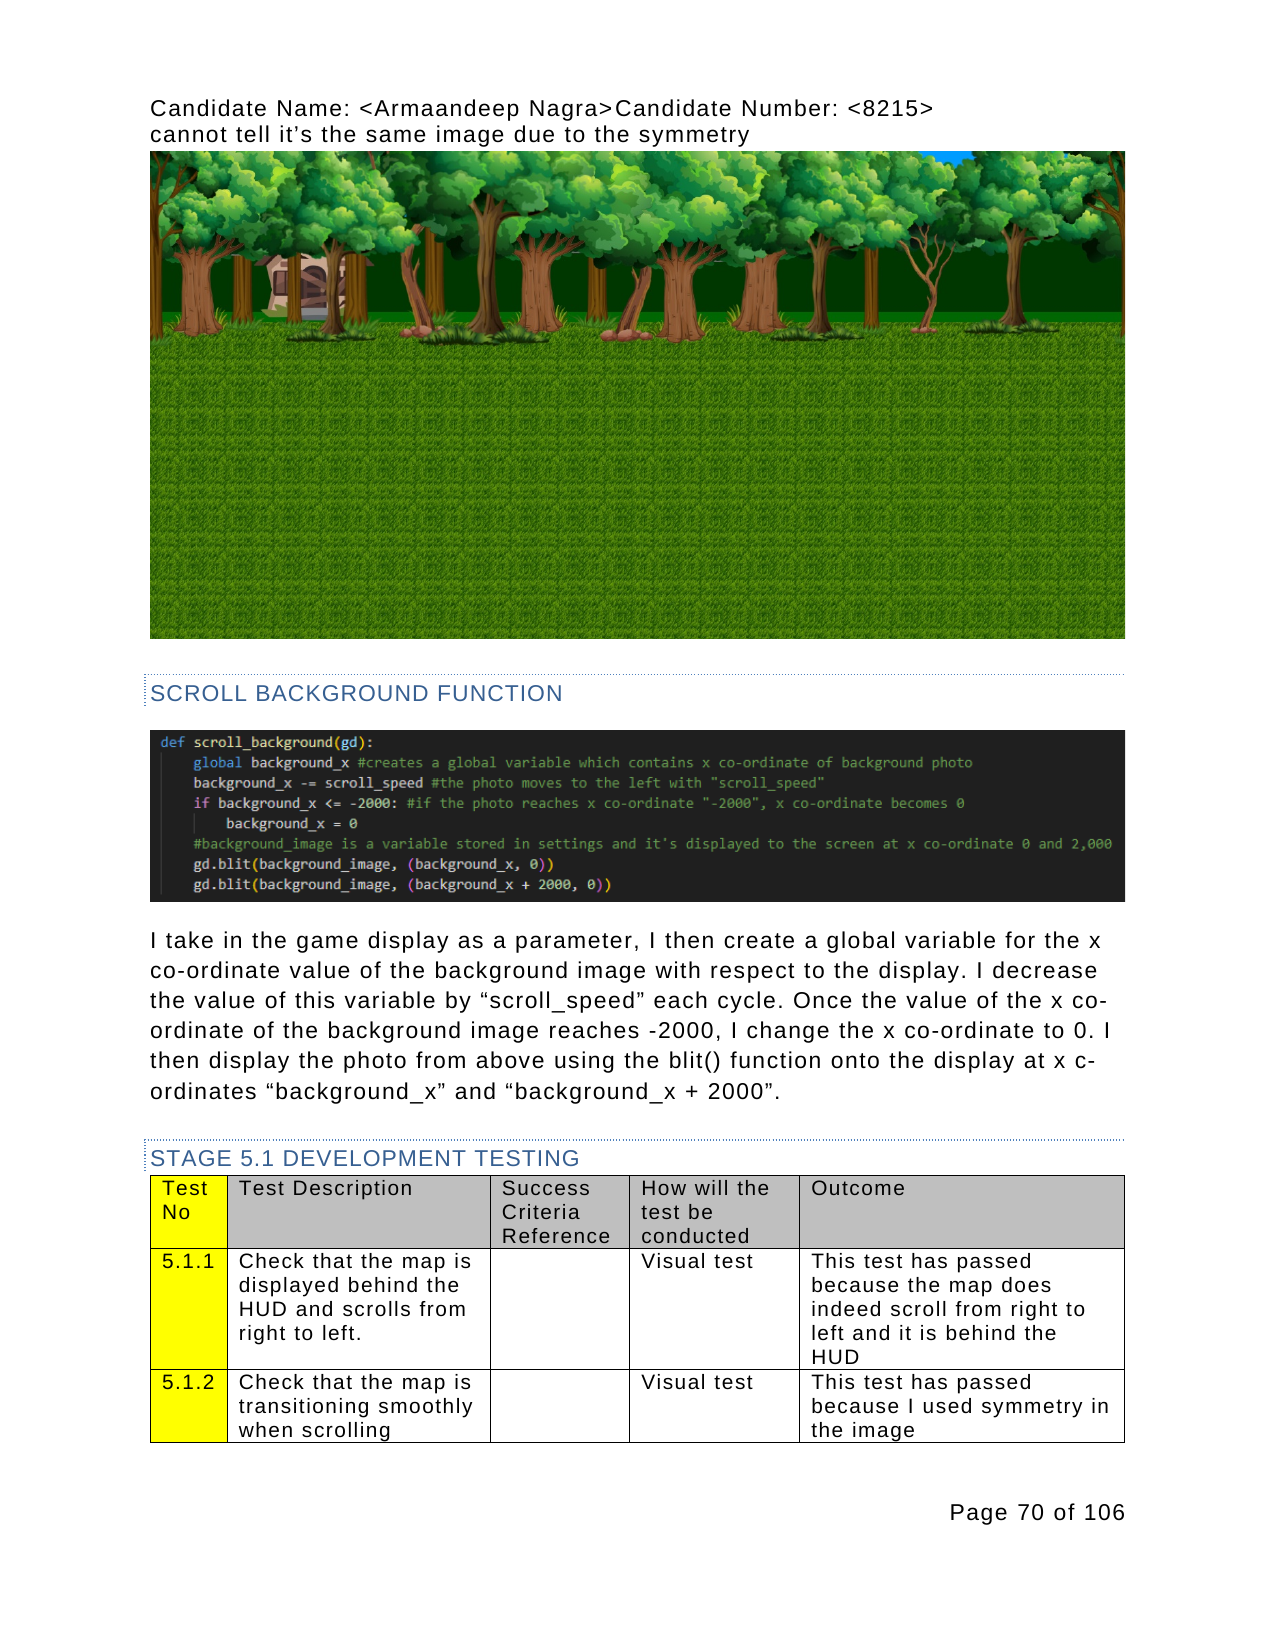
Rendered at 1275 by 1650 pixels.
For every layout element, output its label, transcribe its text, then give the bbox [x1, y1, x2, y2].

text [150, 121, 1125, 151]
table_cell 5.1.1 [151, 1249, 227, 1369]
picture [150, 151, 1125, 639]
table_cell [491, 1249, 629, 1369]
table_cell This test has passed because the map does indeed scroll from right to left and it is behind the HUD [800, 1249, 1124, 1369]
table_cell 5.1.2 [151, 1370, 227, 1442]
picture [150, 730, 1125, 902]
table_header Outcome [800, 1176, 1124, 1248]
table_header Test Description [228, 1176, 490, 1248]
subtitle Stage 5.1 Development Testing [144, 1139, 1125, 1171]
table_header How will the test be conducted [630, 1176, 799, 1248]
table_cell Visual test [630, 1249, 799, 1369]
table_cell This test has passed because I used symmetry in the image [800, 1370, 1124, 1442]
subtitle Scroll Background Function [144, 674, 1125, 706]
table_cell Check that the map is transitioning smoothly when scrolling [228, 1370, 490, 1442]
table_cell Check that the map is displayed behind the HUD and scrolls from right to left. [228, 1249, 490, 1369]
table_header Success Criteria Reference [491, 1176, 629, 1248]
table_header Test No [151, 1176, 227, 1248]
table_cell Visual test [630, 1370, 799, 1442]
table_cell [491, 1370, 629, 1442]
text I take in the game display as a parameter, I then create a global variable for the x co-ordinate value of the background image with respect to the display. I decrease the value of this variable by “scroll_speed” each cycle. Once the value of the x co-ordinate of the background image reaches -2000, I change the x co-ordinate to 0. I then display the photo from above using the blit() function onto the display at x c-ordinates “background_x” and “background_x + 2000”. [150, 927, 1125, 1104]
